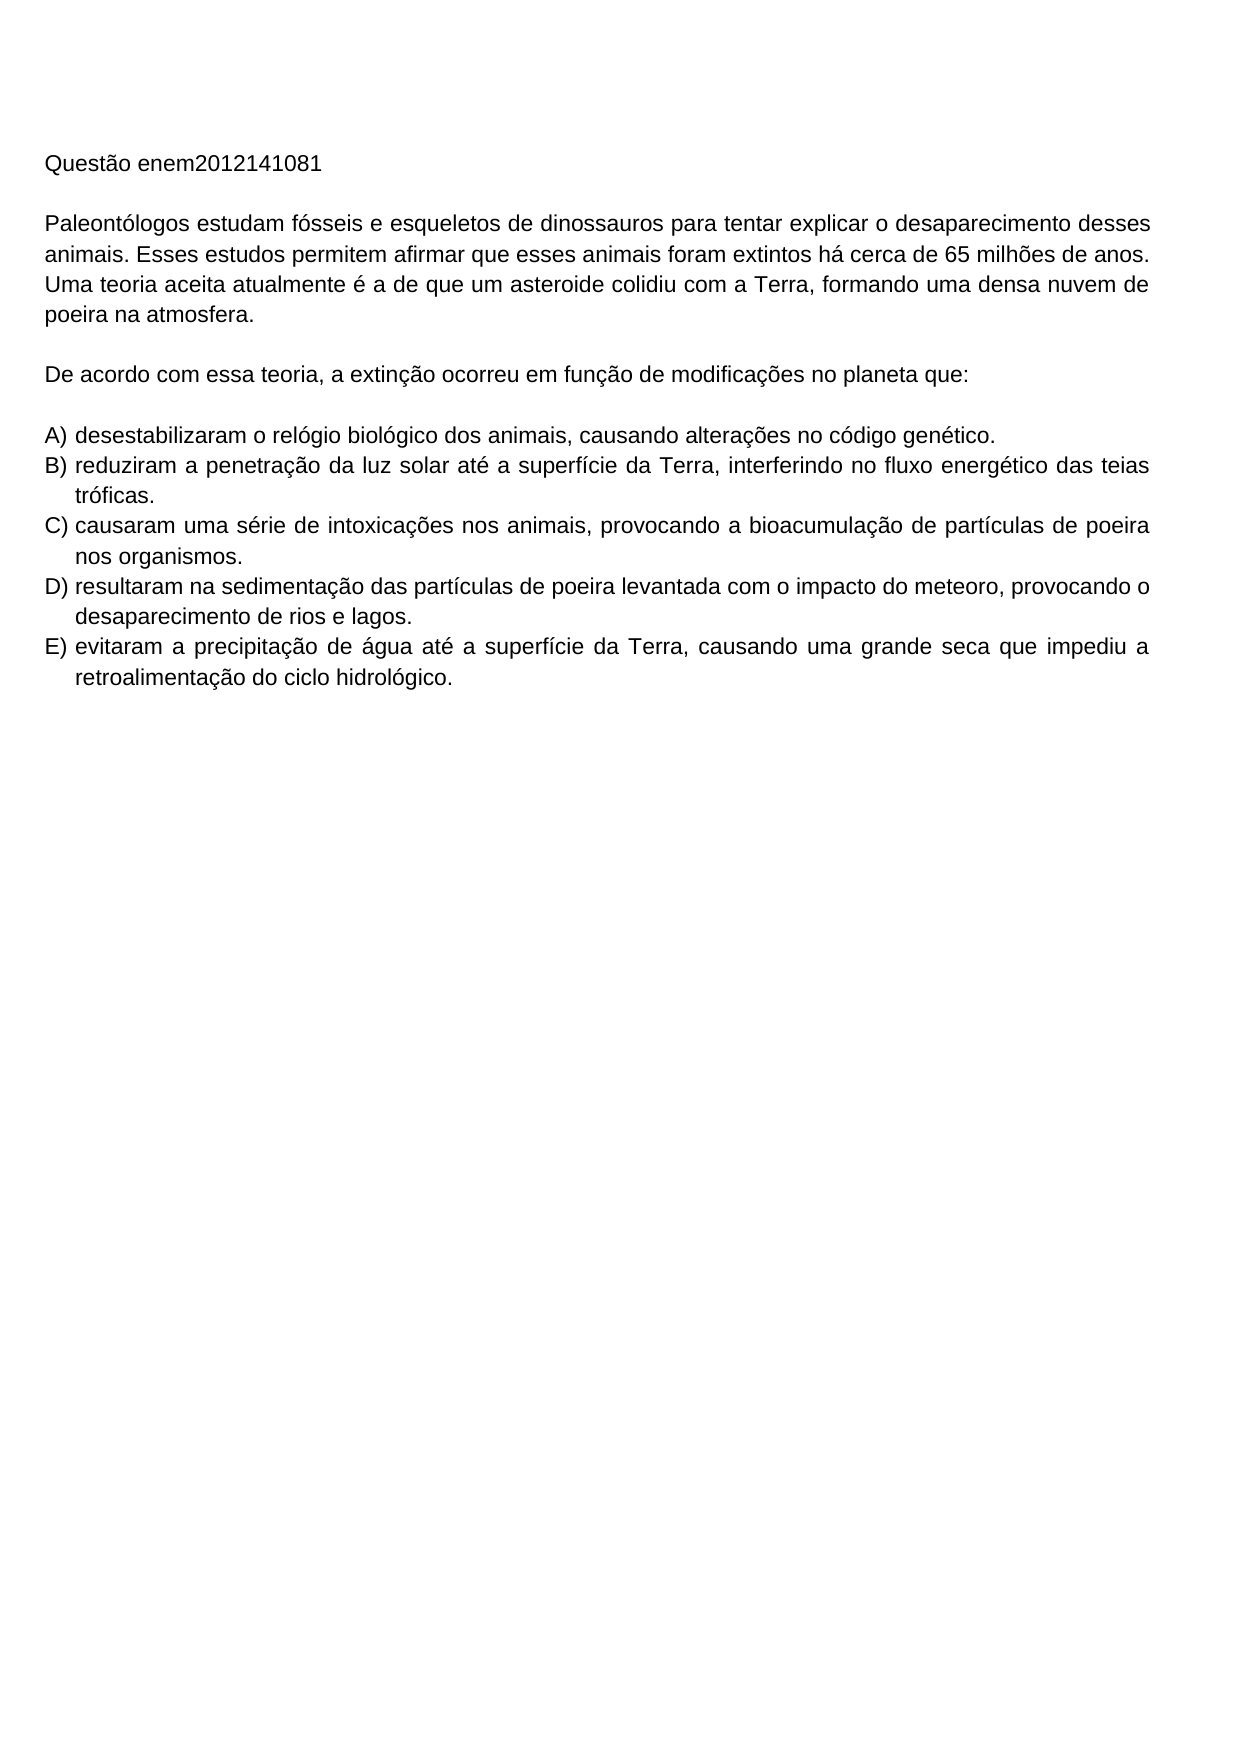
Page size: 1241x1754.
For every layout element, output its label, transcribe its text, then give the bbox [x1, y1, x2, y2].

text De acordo com essa teoria, a extinção ocorreu em função de modificações no planeta que: [44, 361, 1151, 388]
list resultaram na sedimentação das partículas de poeira levantada com o impacto do meteoro, provocando o desaparecimento de rios e lagos. [44, 573, 1151, 629]
list desestabilizaram o relógio biológico dos animais, causando alterações no código genético. [44, 422, 1151, 448]
list reduziram a penetração da luz solar até a superfície da Terra, interferindo no fluxo energético das teias tróficas. [44, 452, 1151, 509]
text Questão enem2012141081 [44, 150, 1151, 176]
list causaram uma série de intoxicações nos animais, provocando a bioacumulação de partículas de poeira nos organismos. [44, 512, 1151, 569]
text Paleontólogos estudam fósseis e esqueletos de dinossauros para tentar explicar o desaparecimento desses animais. Esses estudos permitem afirmar que esses animais foram extintos há cerca de 65 milhões de anos. Uma teoria aceita atualmente é a de que um asteroide colidiu com a Terra, formando uma densa nuvem de poeira na atmosfera. [44, 210, 1151, 327]
list evitaram a precipitação de água até a superfície da Terra, causando uma grande seca que impediu a retroalimentação do ciclo hidrológico. [44, 633, 1151, 690]
